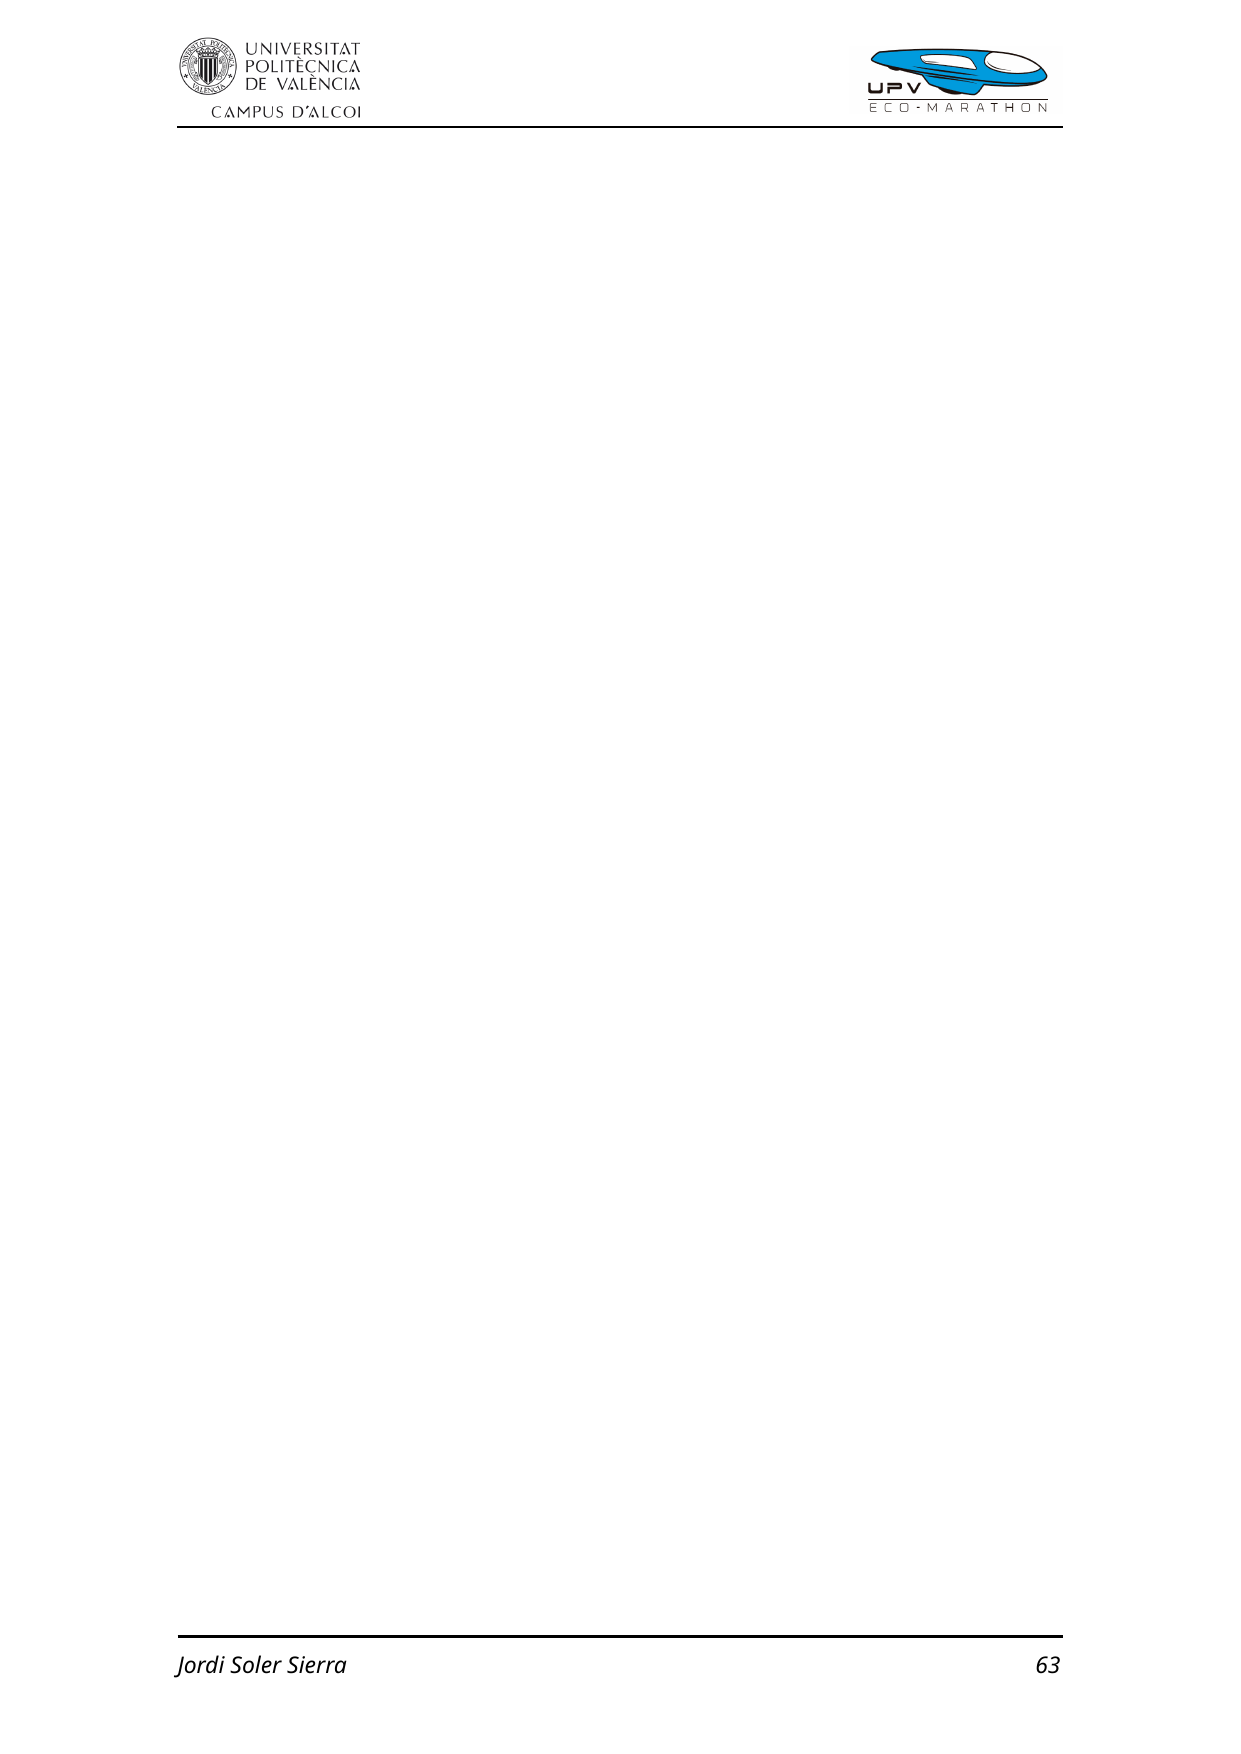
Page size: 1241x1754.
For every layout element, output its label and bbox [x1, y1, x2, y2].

picture [849, 46, 1063, 114]
picture [177, 34, 362, 121]
